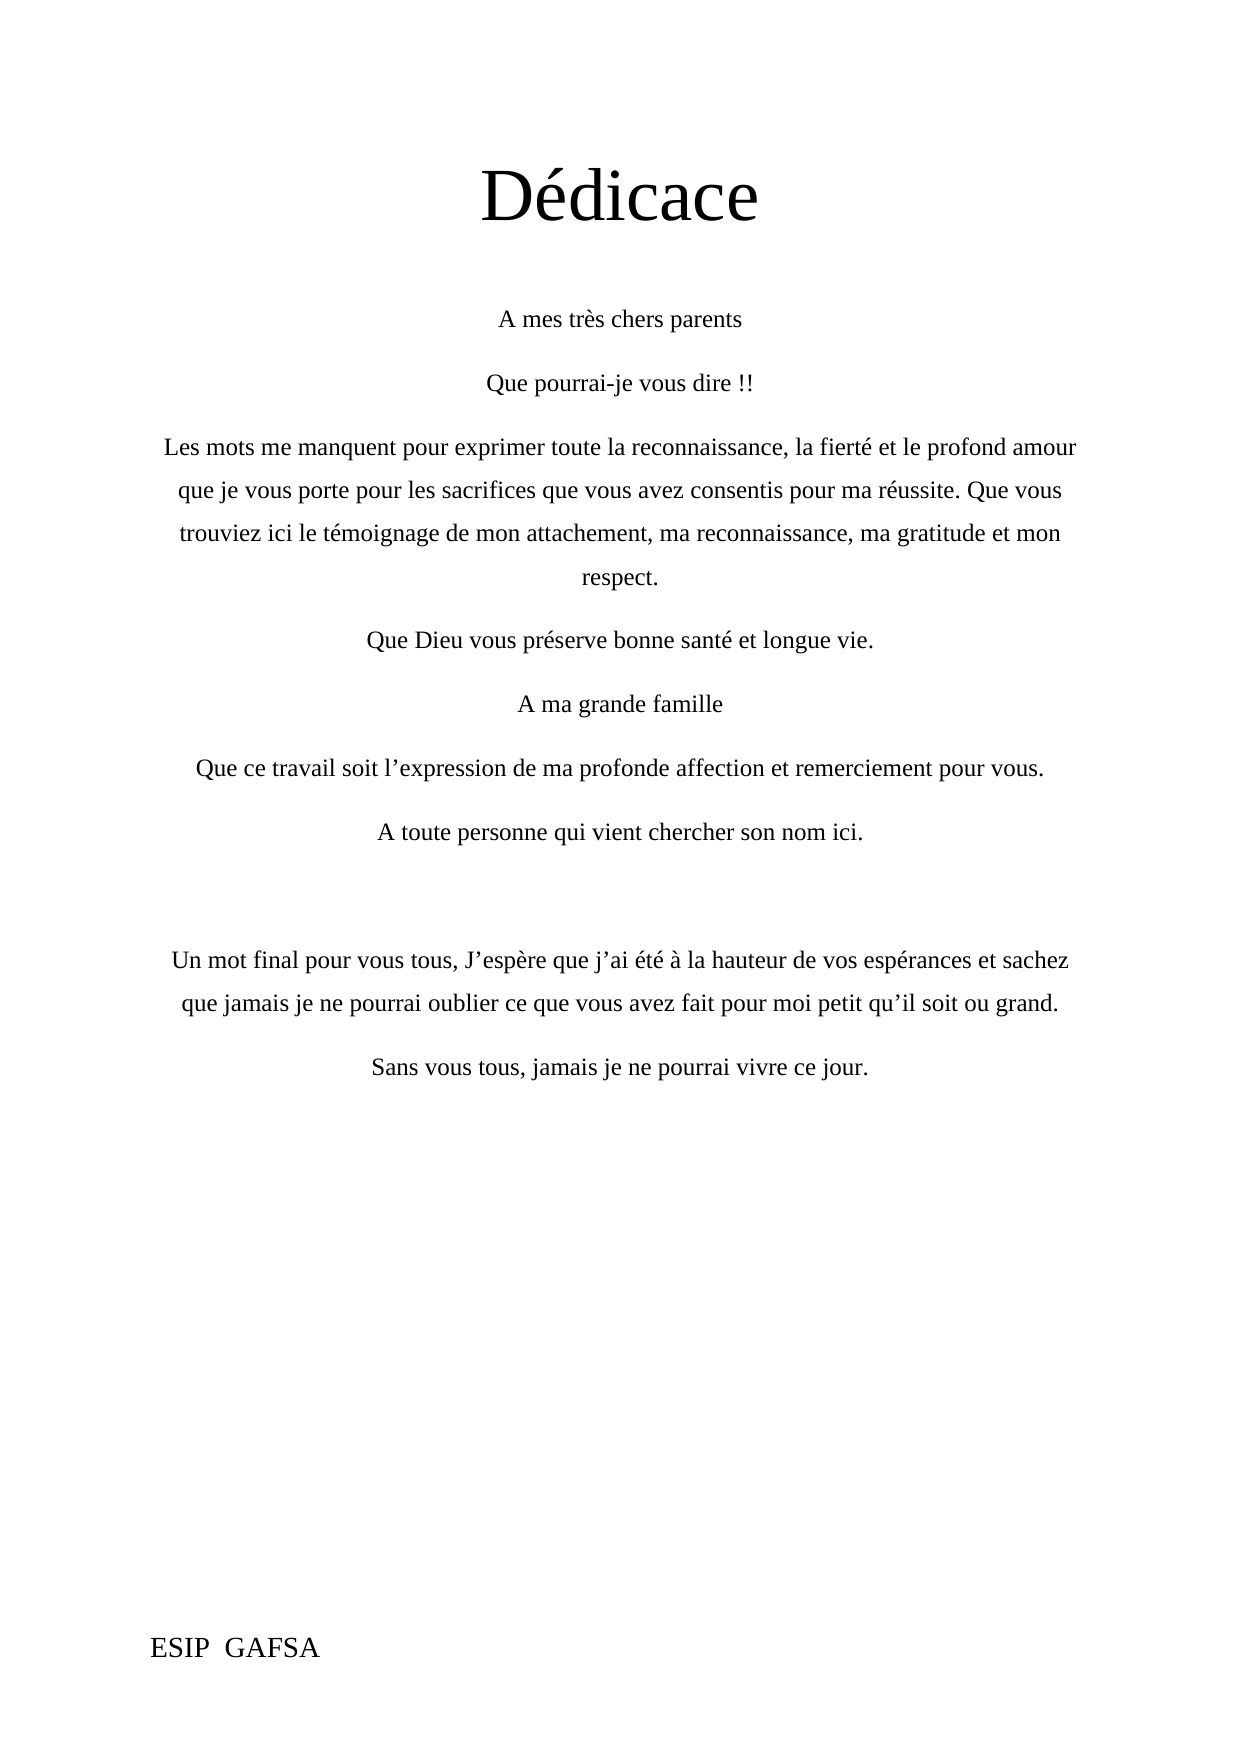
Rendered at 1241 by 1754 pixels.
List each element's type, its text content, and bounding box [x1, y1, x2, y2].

text Les mots me manquent pour exprimer toute la reconnaissance, la fierté et le profond amour que je vous porte pour les sacrifices que vous avez consentis pour ma réussite. Que vous trouviez ici le témoignage de mon attachement, ma reconnaissance, ma gratitude et mon respect. [150, 432, 1090, 590]
text A mes très chers parents [150, 304, 1090, 333]
text A toute personne qui vient chercher son nom ici. [150, 817, 1090, 846]
text Sans vous tous, jamais je ne pourrai vivre ce jour. [150, 1052, 1090, 1081]
text A ma grande famille [150, 689, 1090, 718]
text Que Dieu vous préserve bonne santé et longue vie. [150, 626, 1090, 654]
text Dédicace [150, 150, 1090, 236]
text Que ce travail soit l’expression de ma profonde affection et remerciement pour vous. [150, 753, 1090, 782]
text Un mot final pour vous tous, J’espère que j’ai été à la hauteur de vos espérances et sachez que jamais je ne pourrai oublier ce que vous avez fait pour moi petit qu’il soit ou grand. [150, 945, 1090, 1017]
text Que pourrai-je vous dire !! [150, 368, 1090, 397]
